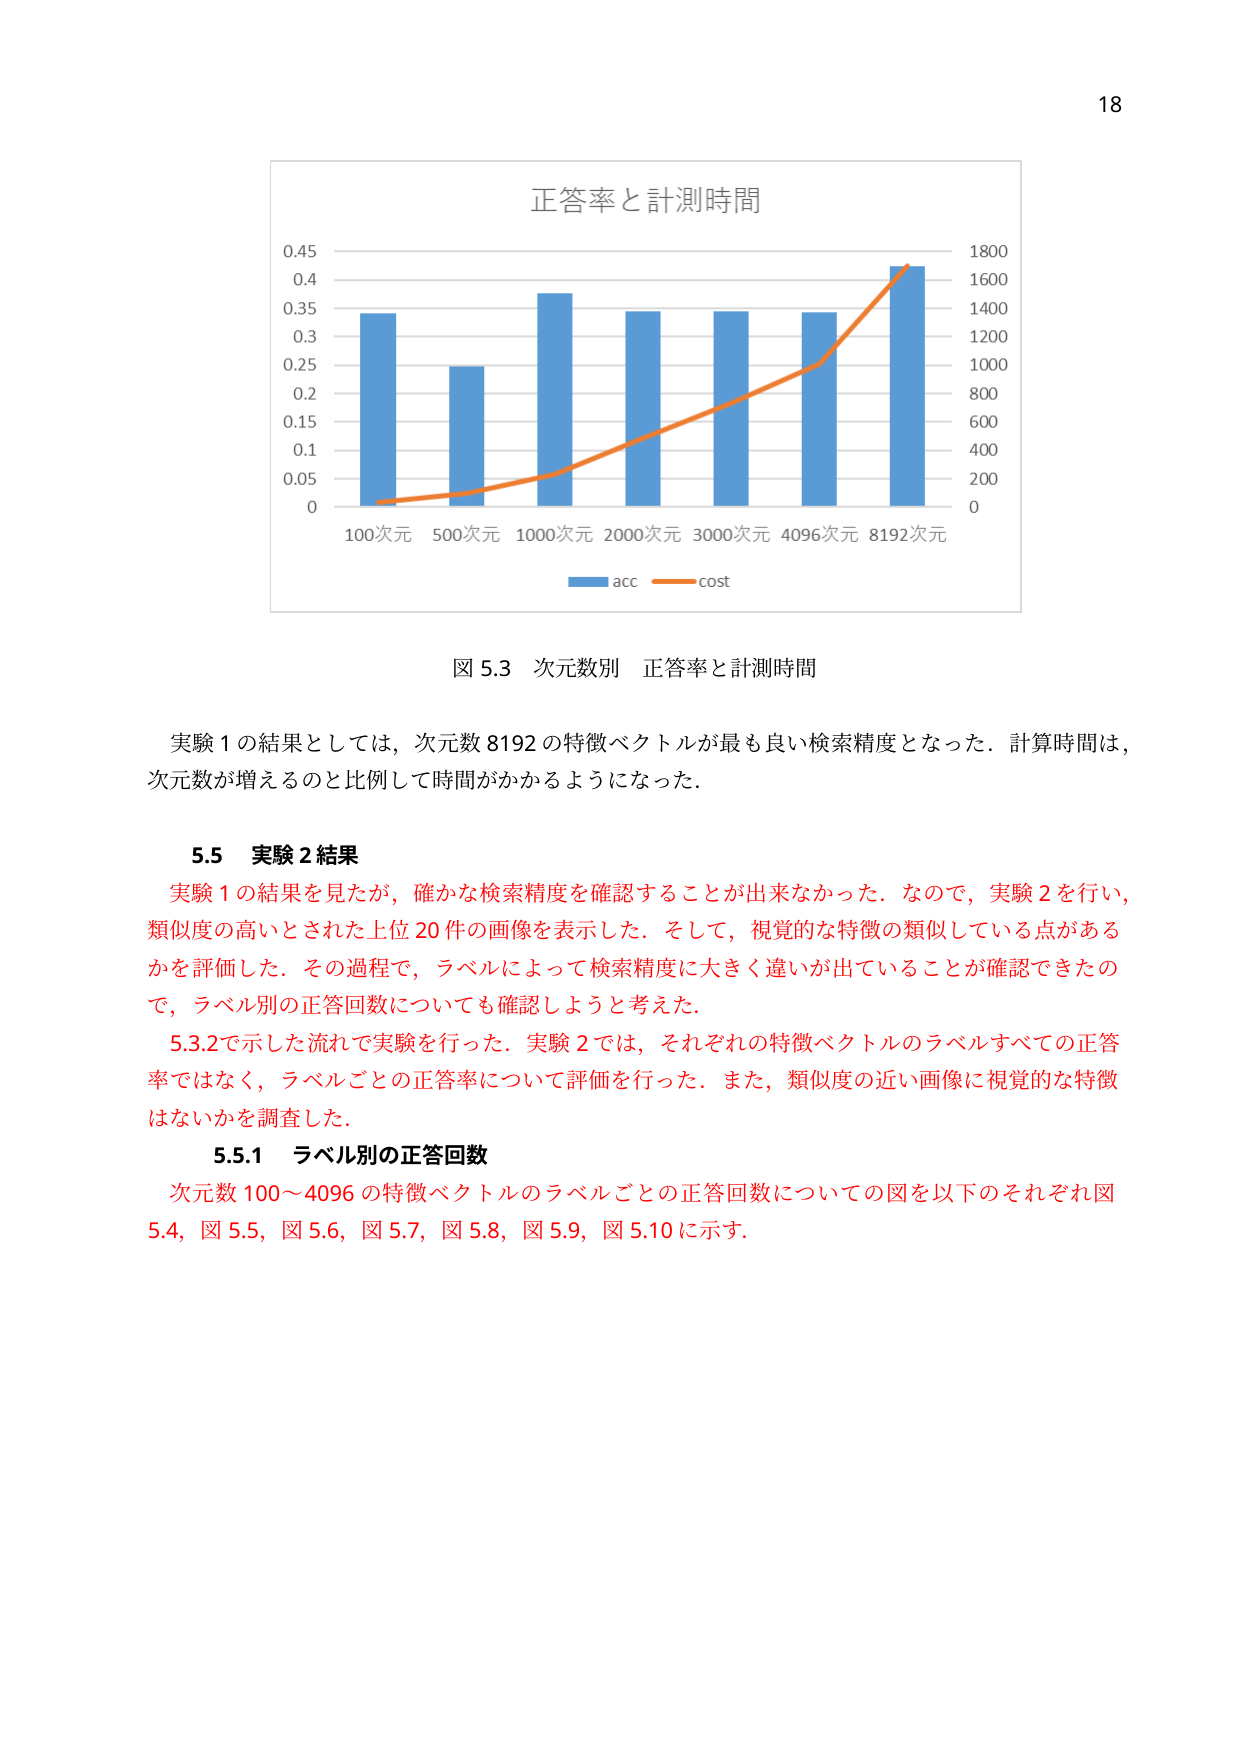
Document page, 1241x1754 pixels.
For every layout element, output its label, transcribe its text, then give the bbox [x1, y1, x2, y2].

subtitle 実験2結果 [191, 836, 1122, 873]
text 5.3.2で示した流れで実験を行った．実験2では，それぞれの特徴ベクトルのラベルすべての正答率ではなく，ラベルごとの正答率について評価を行った．また，類似度の近い画像に視覚的な特徴はないかを調査した． [148, 1023, 1122, 1136]
picture [269, 160, 1022, 613]
subtitle ラベル別の正答回数 [169, 1136, 1100, 1173]
text 実験1の結果としては，次元数8192の特徴ベクトルが最も良い検索精度となった．計算時間は，次元数が増えるのと比例して時間がかかるようになった． [148, 723, 1122, 798]
text 実験1の結果を見たが，確かな検索精度を確認することが出来なかった．なので，実験2を行い，類似度の高いとされた上位20件の画像を表示した．そして，視覚的な特徴の類似している点があるかを評価した．その過程で，ラベルによって検索精度に大きく違いが出ていることが確認できたので，ラベル別の正答回数についても確認しようと考えた． [148, 873, 1122, 1023]
